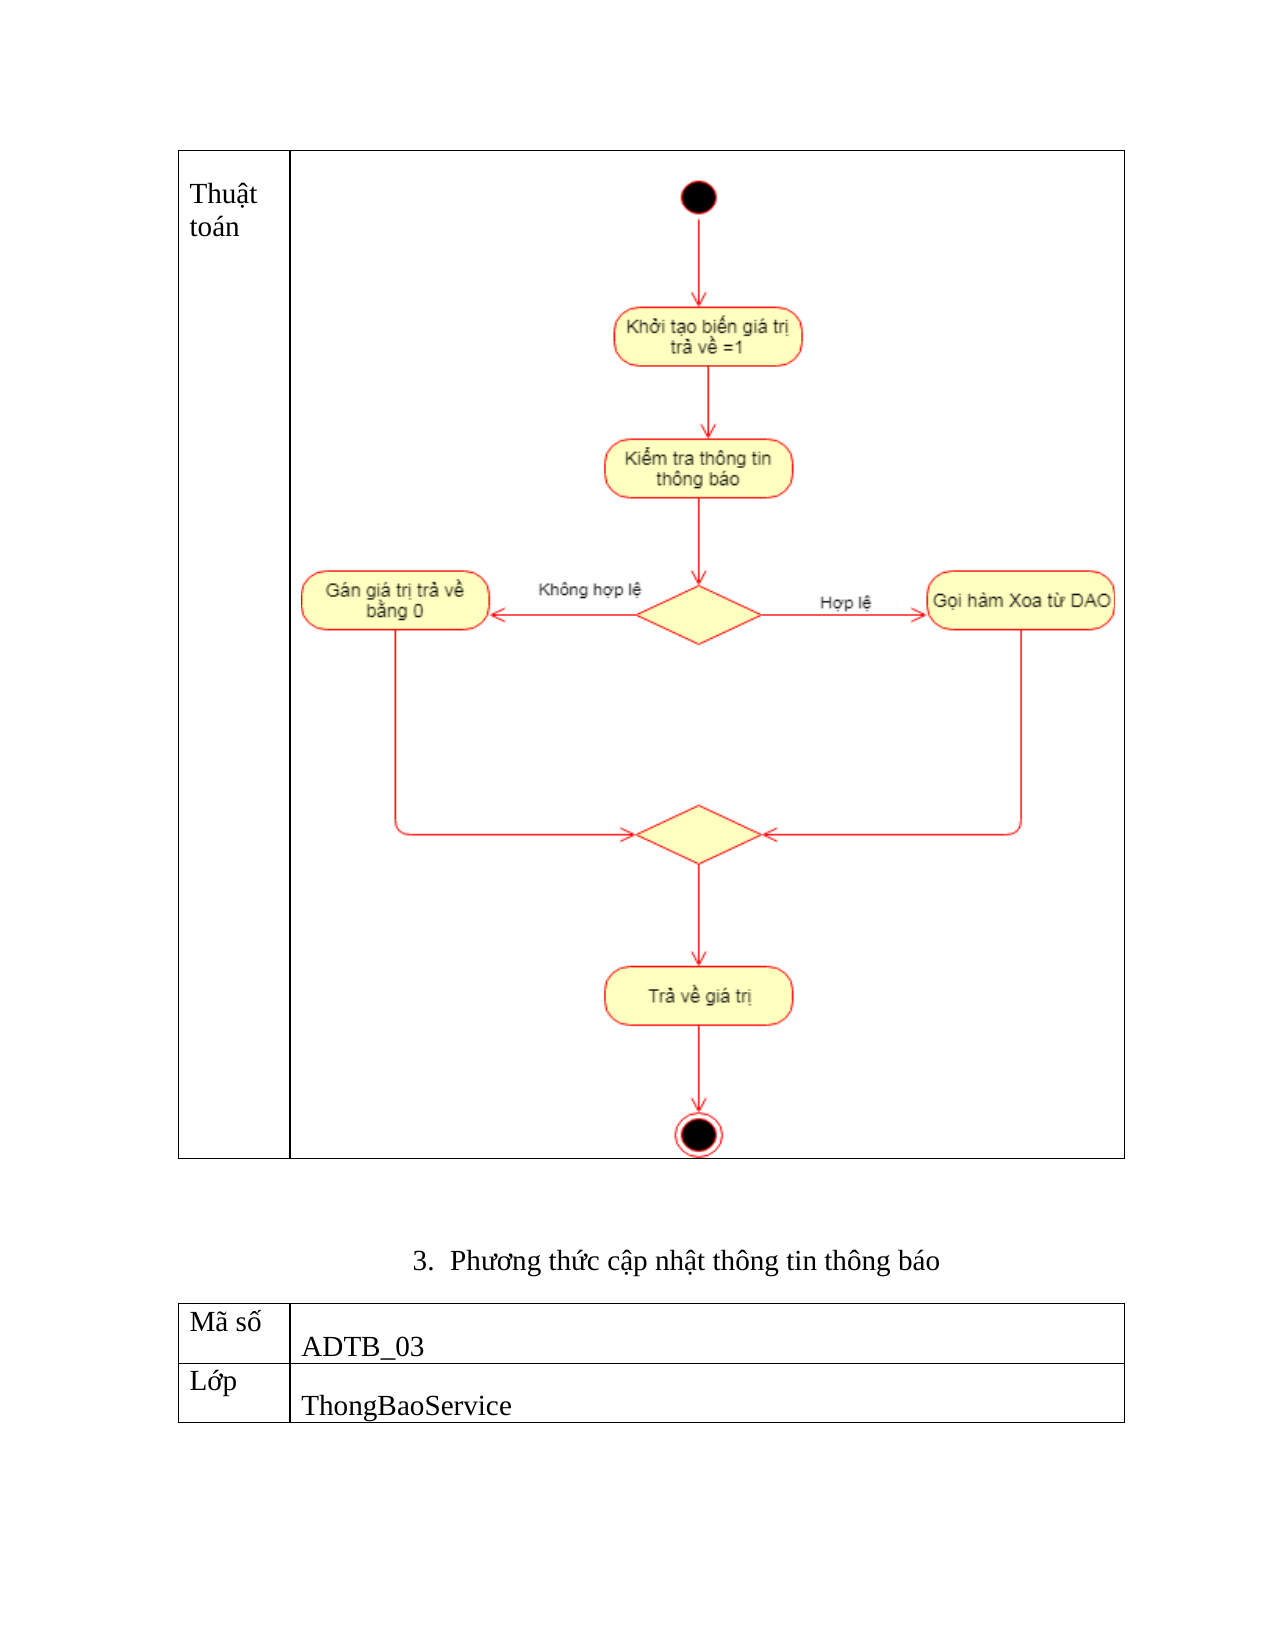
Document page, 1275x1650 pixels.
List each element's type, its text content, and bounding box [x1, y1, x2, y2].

table_cell Lớp [179, 1364, 289, 1422]
picture [301, 176, 1115, 1158]
list Phương thức cập nhật thông tin thông báo [412, 1243, 1125, 1277]
table_header ADTB_03 [291, 1304, 1124, 1362]
table_cell Thuật toán [179, 151, 289, 1158]
table_header Mã số [179, 1304, 289, 1362]
table_cell ThongBaoService [291, 1364, 1124, 1422]
table_cell [291, 151, 1124, 1158]
